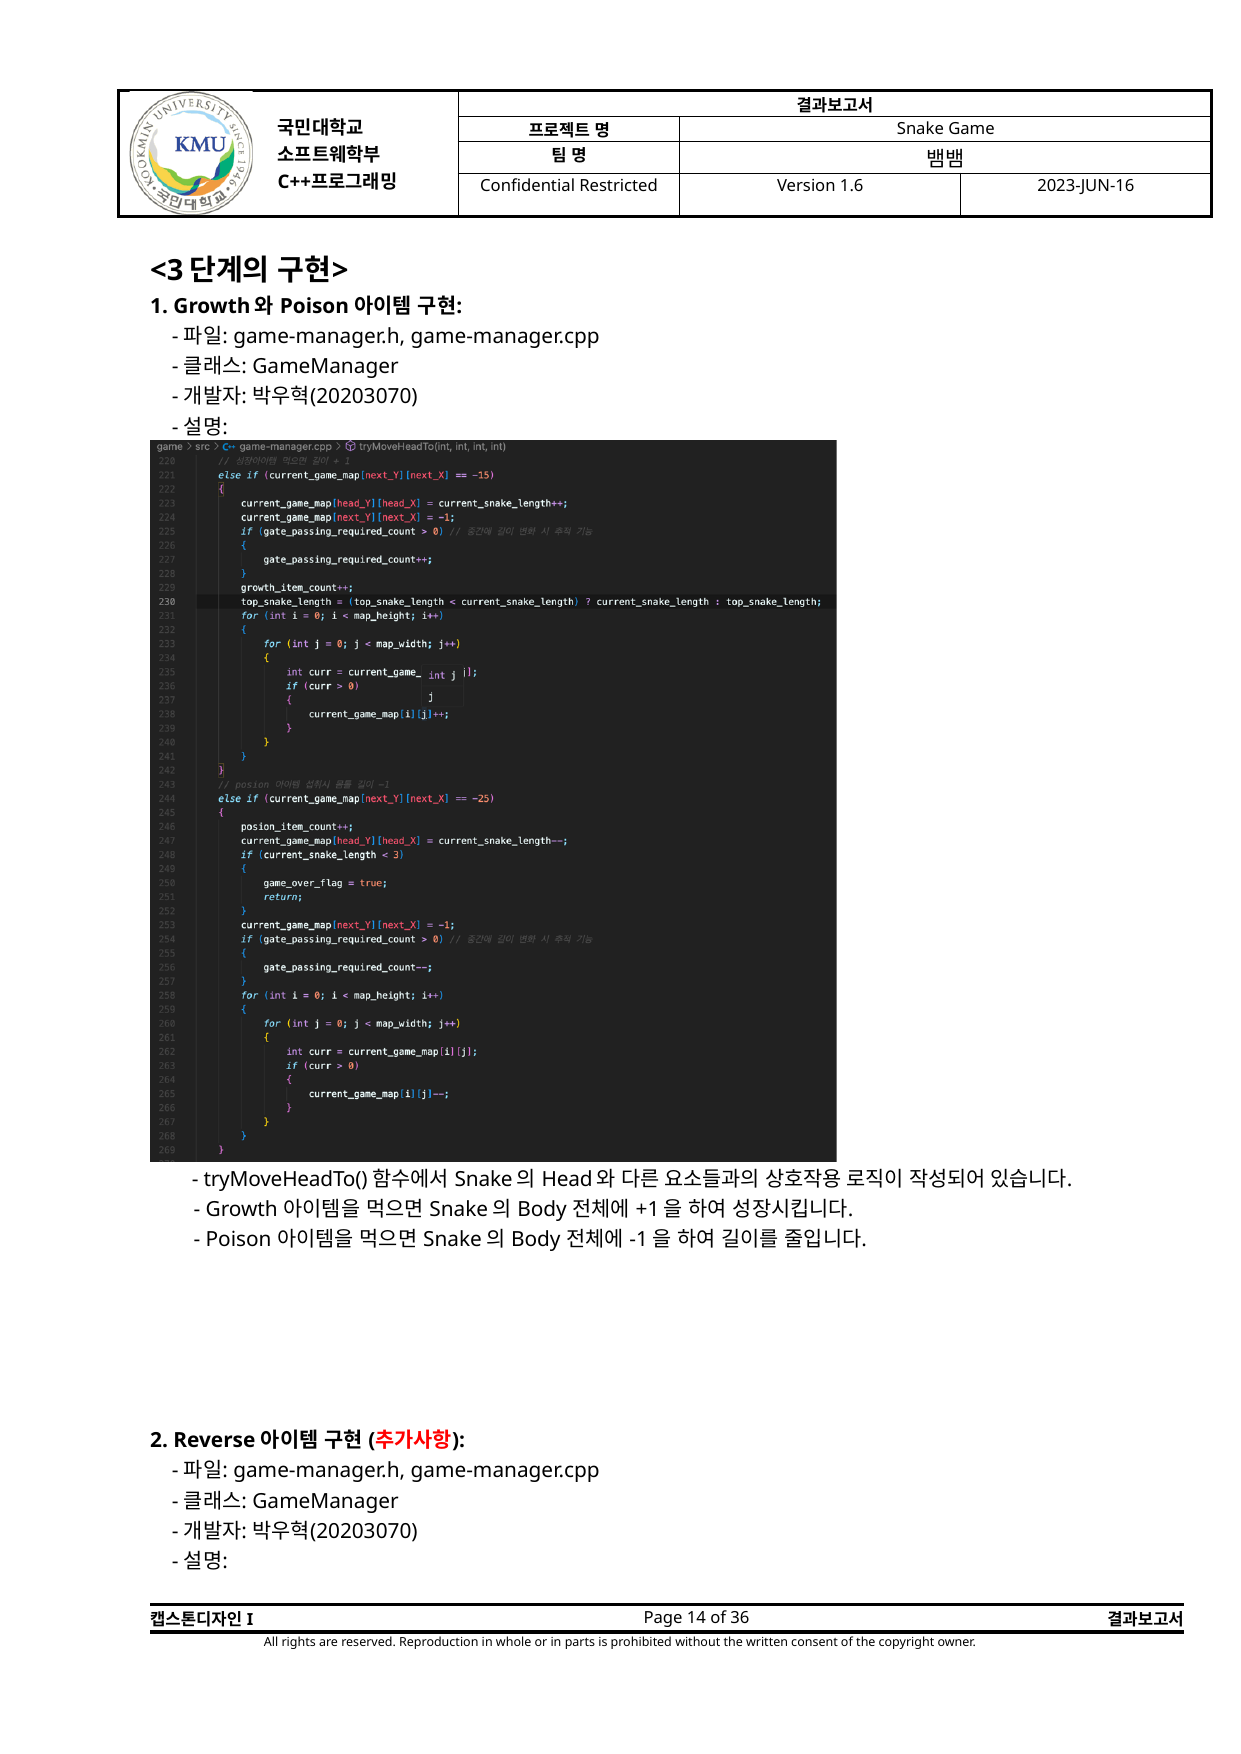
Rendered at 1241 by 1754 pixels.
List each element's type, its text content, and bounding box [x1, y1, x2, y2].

text - Growth 아이템을 먹으면 Snake의 Body 전체에 +1을 하여 성장시킵니다. [150, 1192, 1090, 1222]
text - 클래스: GameManager [150, 1484, 1090, 1514]
text - 파일: game-manager.h, game-manager.cpp [150, 1454, 1090, 1484]
text - 개발자: 박우혁(20203070) [150, 1514, 1090, 1544]
text - 설명: [150, 410, 1090, 440]
picture [129, 91, 253, 215]
text <3단계의 구현> [150, 246, 1090, 289]
picture [150, 440, 837, 1162]
text - tryMoveHeadTo() 함수에서 Snake의 Head와 다른 요소들과의 상호작용 로직이 작성되어 있습니다. [150, 1162, 1090, 1192]
text - 클래스: GameManager [150, 349, 1090, 380]
text - 설명: [150, 1544, 1090, 1575]
text 2. Reverse 아이템 구현 (추가사항): [150, 1423, 1090, 1454]
text - Poison 아이템을 먹으면 Snake의 Body 전체에 -1을 하여 길이를 줄입니다. [150, 1222, 1090, 1253]
text - 파일: game-manager.h, game-manager.cpp [150, 319, 1090, 349]
text - 개발자: 박우혁(20203070) [150, 380, 1090, 410]
text 1. Growth와 Poison 아이템 구현: [150, 289, 1090, 319]
